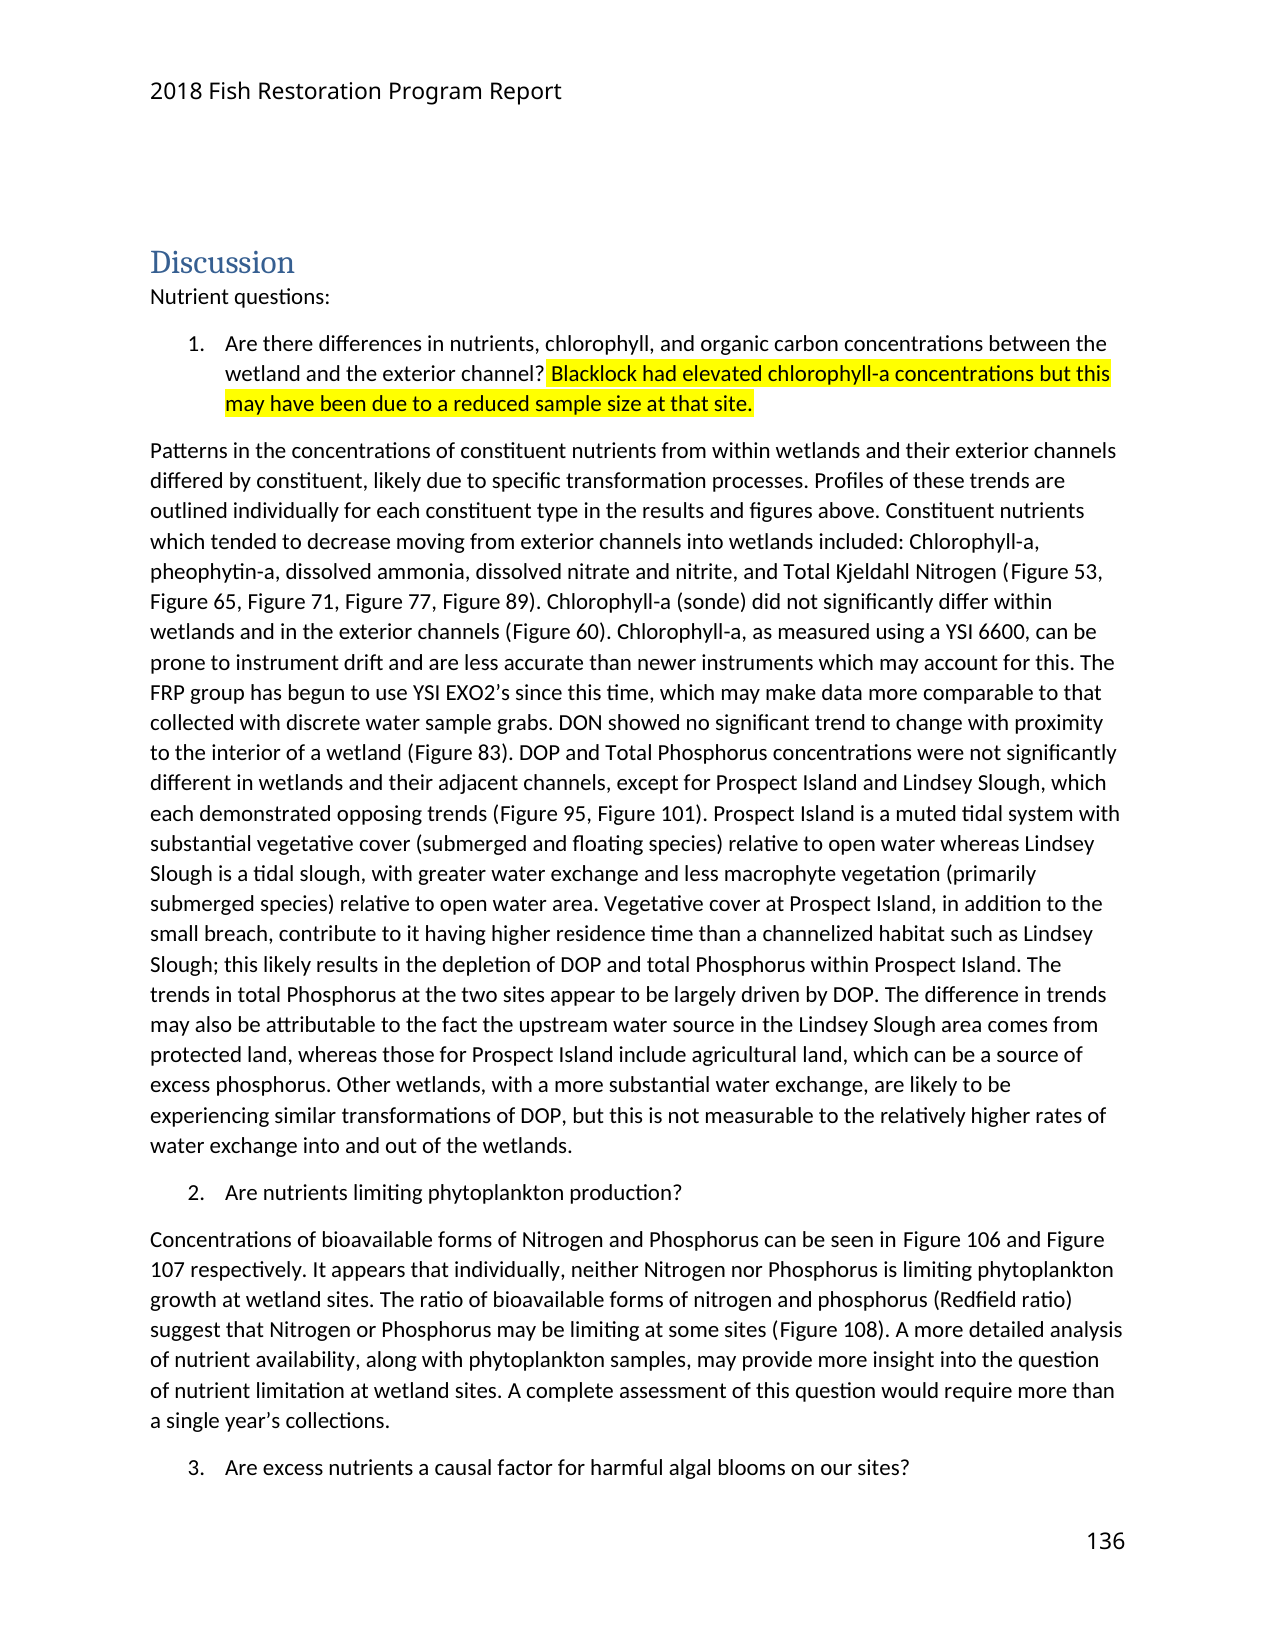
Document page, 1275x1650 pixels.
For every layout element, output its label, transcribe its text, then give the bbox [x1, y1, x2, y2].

list Are there differences in nutrients, chlorophyll, and organic carbon concentrations between the wetland and the exterior channel? Blacklock had elevated chlorophyll-a concentrations but this may have been due to a reduced sample size at that site. [187, 329, 1125, 417]
text Patterns in the concentrations of constituent nutrients from within wetlands and their exterior channels differed by constituent, likely due to specific transformation processes. Profiles of these trends are outlined individually for each constituent type in the results and figures above. Constituent nutrients which tended to decrease moving from exterior channels into wetlands included: Chlorophyll-a, pheophytin-a, dissolved ammonia, dissolved nitrate and nitrite, and Total Kjeldahl Nitrogen (Figure 53, Figure 65, Figure 71, Figure 77, Figure 89). Chlorophyll-a (sonde) did not significantly differ within wetlands and in the exterior channels (Figure 60). Chlorophyll-a, as measured using a YSI 6600, can be prone to instrument drift and are less accurate than newer instruments which may account for this. The FRP group has begun to use YSI EXO2’s since this time, which may make data more comparable to that collected with discrete water sample grabs. DON showed no significant trend to change with proximity to the interior of a wetland (Figure 83). DOP and Total Phosphorus concentrations were not significantly different in wetlands and their adjacent channels, except for Prospect Island and Lindsey Slough, which each demonstrated opposing trends (Figure 95, Figure 101). Prospect Island is a muted tidal system with substantial vegetative cover (submerged and floating species) relative to open water whereas Lindsey Slough is a tidal slough, with greater water exchange and less macrophyte vegetation (primarily submerged species) relative to open water area. Vegetative cover at Prospect Island, in addition to the small breach, contribute to it having higher residence time than a channelized habitat such as Lindsey Slough; this likely results in the depletion of DOP and total Phosphorus within Prospect Island. The trends in total Phosphorus at the two sites appear to be largely driven by DOP. The difference in trends may also be attributable to the fact the upstream water source in the Lindsey Slough area comes from protected land, whereas those for Prospect Island include agricultural land, which can be a source of excess phosphorus. Other wetlands, with a more substantial water exchange, are likely to be experiencing similar transformations of DOP, but this is not measurable to the relatively higher rates of water exchange into and out of the wetlands. [150, 436, 1125, 1159]
text Nutrient questions: [150, 282, 1125, 310]
text Concentrations of bioavailable forms of Nitrogen and Phosphorus can be seen in Figure 106 and Figure 107 respectively. It appears that individually, neither Nitrogen nor Phosphorus is limiting phytoplankton growth at wetland sites. The ratio of bioavailable forms of nitrogen and phosphorus (Redfield ratio) suggest that Nitrogen or Phosphorus may be limiting at some sites (Figure 108). A more detailed analysis of nutrient availability, along with phytoplankton samples, may provide more insight into the question of nutrient limitation at wetland sites. A complete assessment of this question would require more than a single year’s collections. [150, 1225, 1125, 1434]
subtitle Discussion [150, 244, 1125, 282]
list Are nutrients limiting phytoplankton production? [187, 1178, 1125, 1206]
list Are excess nutrients a causal factor for harmful algal blooms on our sites? [187, 1453, 1125, 1481]
